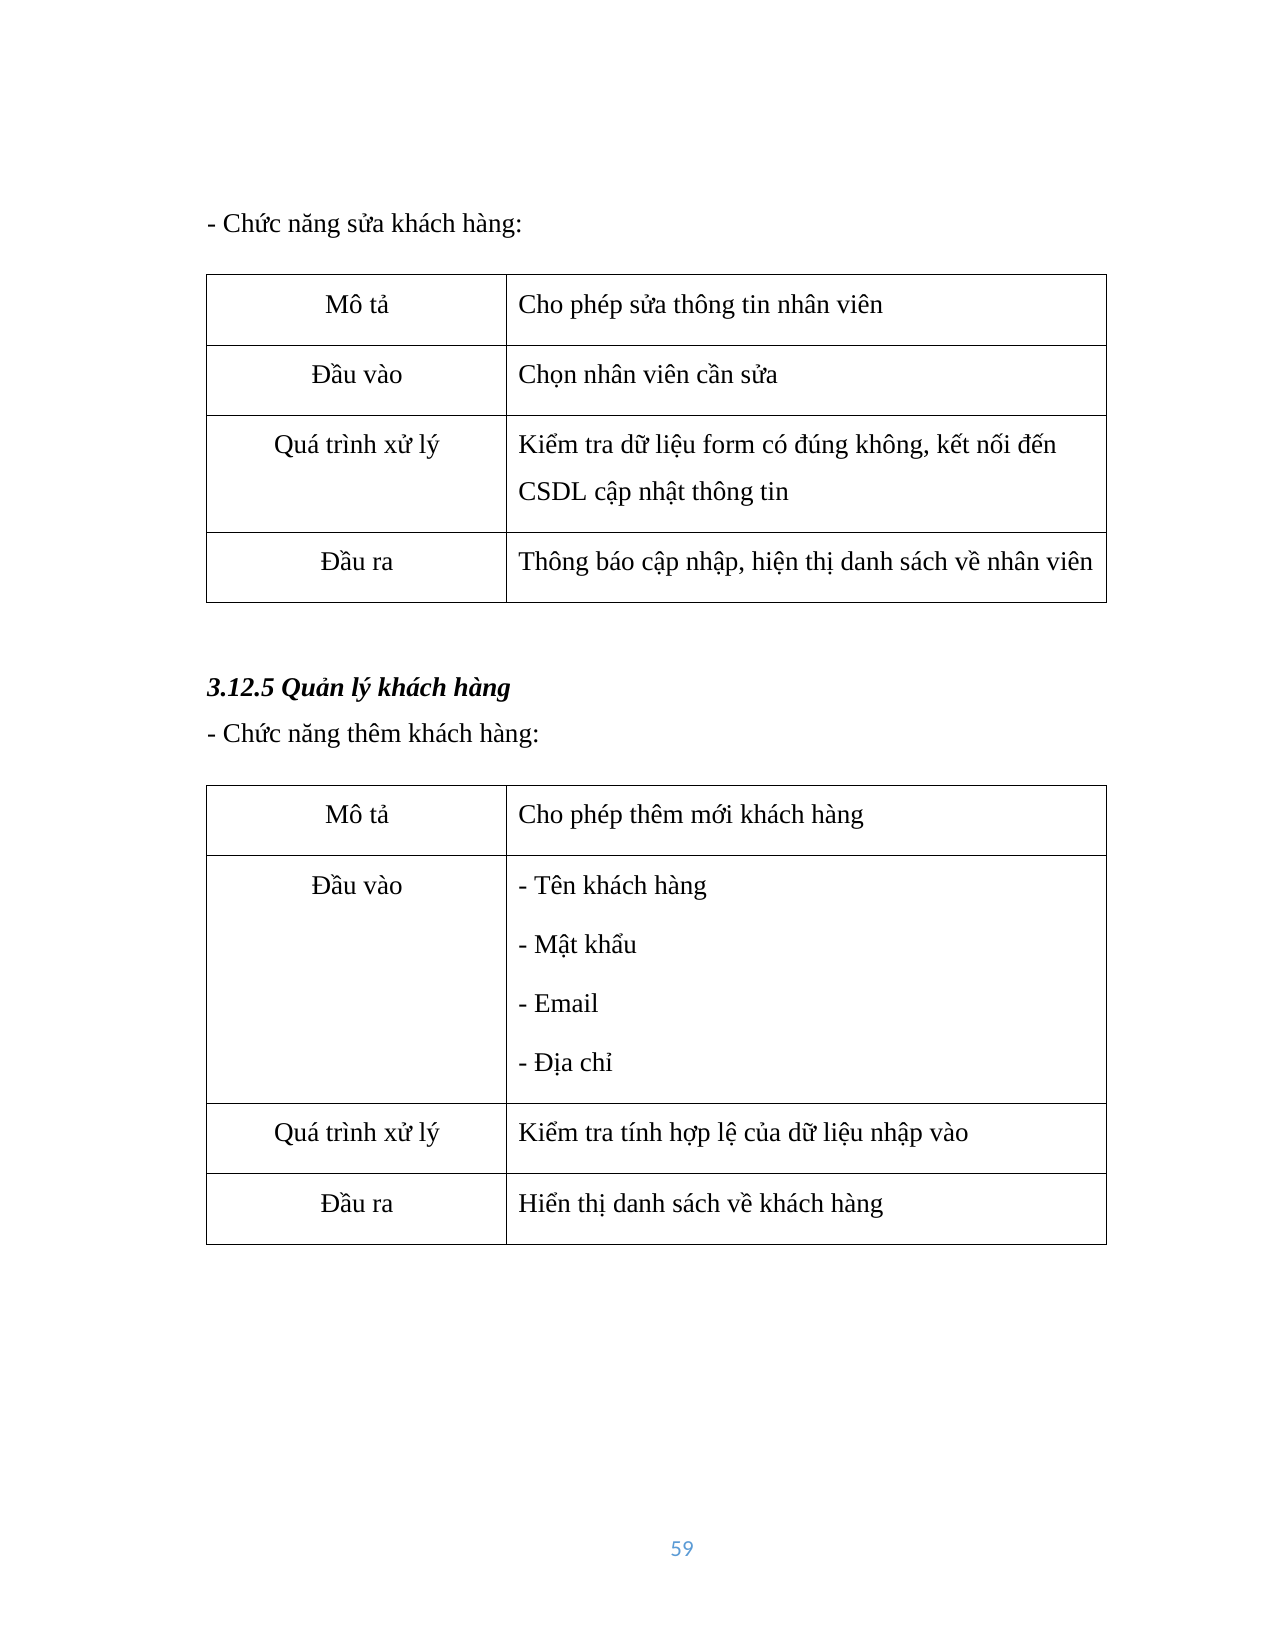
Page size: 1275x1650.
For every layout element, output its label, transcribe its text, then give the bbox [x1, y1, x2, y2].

table_cell Đầu vào [207, 856, 506, 1103]
table_cell Đầu vào [207, 346, 506, 415]
table_cell - Tên khách hàng - Mật khẩu - Email - Địa chỉ [507, 856, 1106, 1103]
table_cell Thông báo cập nhập, hiện thị danh sách về nhân viên [507, 533, 1106, 602]
table_header Cho phép thêm mới khách hàng [507, 786, 1106, 855]
table_cell Quá trình xử lý [207, 1104, 506, 1173]
table_cell Kiểm tra tính hợp lệ của dữ liệu nhập vào [507, 1104, 1106, 1173]
table_cell Hiển thị danh sách về khách hàng [507, 1174, 1106, 1244]
table_header Mô tả [207, 786, 506, 855]
subtitle 3.12.5 Quản lý khách hàng [207, 671, 1157, 702]
table_cell Đầu ra [207, 533, 506, 602]
table_cell Kiểm tra dữ liệu form có đúng không, kết nối đến CSDL cập nhật thông tin [507, 416, 1106, 532]
text - Chức năng sửa khách hàng: [207, 207, 1157, 238]
table_header Cho phép sửa thông tin nhân viên [507, 275, 1106, 344]
table_cell Quá trình xử lý [207, 416, 506, 532]
table_cell Chọn nhân viên cần sửa [507, 346, 1106, 415]
table_header Mô tả [207, 275, 506, 344]
text - Chức năng thêm khách hàng: [207, 717, 1157, 748]
table_cell Đầu ra [207, 1174, 506, 1244]
